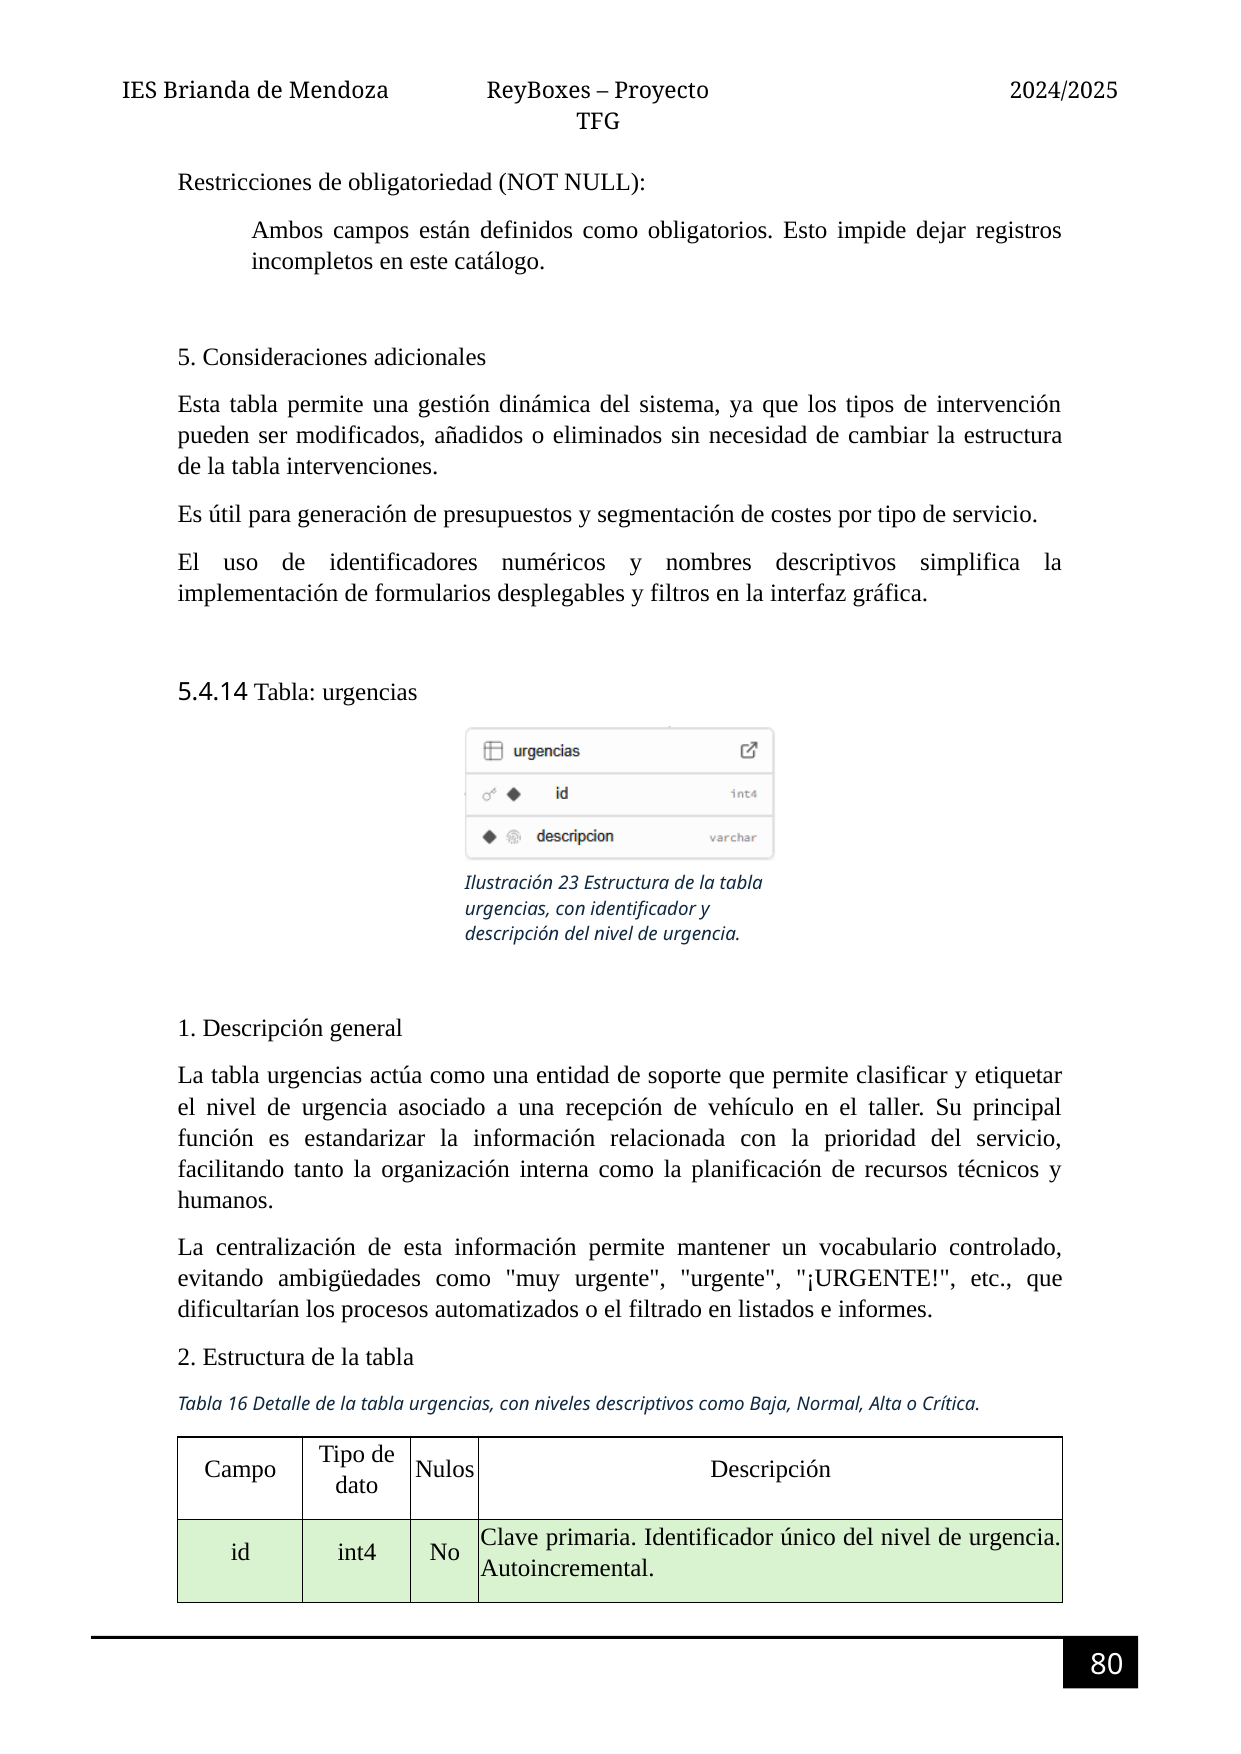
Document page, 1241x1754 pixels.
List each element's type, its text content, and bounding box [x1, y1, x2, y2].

text Es útil para generación de presupuestos y segmentación de costes por tipo de servicio. [177, 499, 1063, 528]
text Ambos campos están definidos como obligatorios. Esto impide dejar registros incompletos en este catálogo. [251, 215, 1063, 275]
picture [464, 726, 776, 861]
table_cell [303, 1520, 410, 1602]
text La tabla urgencias actúa como una entidad de soporte que permite clasificar y etiquetar el nivel de urgencia asociado a una recepción de vehículo en el taller. Su principal función es estandarizar la información relacionada con la prioridad del servicio, facilitando tanto la organización interna como la planificación de recursos técnicos y humanos. [177, 1061, 1063, 1213]
text Restricciones de obligatoriedad (NOT NULL): [177, 167, 1063, 196]
text La centralización de esta información permite mantener un vocabulario controlado, evitando ambigüedades como "muy urgente", "urgente", "¡URGENTE!", etc., que dificultarían los procesos automatizados o el filtrado en listados e informes. [177, 1232, 1063, 1323]
text 5.4.14 Tabla: urgencias [177, 673, 1063, 707]
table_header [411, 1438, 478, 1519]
text 1. Descripción general [177, 1013, 1063, 1042]
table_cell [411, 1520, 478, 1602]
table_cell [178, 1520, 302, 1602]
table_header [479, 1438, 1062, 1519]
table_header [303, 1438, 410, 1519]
text Esta tabla permite una gestión dinámica del sistema, ya que los tipos de intervención pueden ser modificados, añadidos o eliminados sin necesidad de cambiar la estructura de la tabla intervenciones. [177, 389, 1063, 480]
text 5. Consideraciones adicionales [177, 342, 1063, 370]
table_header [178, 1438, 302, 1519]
text Tabla 16 Detalle de la tabla urgencias, con niveles descriptivos como Baja, Normal, Alta o Crítica. [177, 1390, 1063, 1416]
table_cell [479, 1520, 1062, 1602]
text El uso de identificadores numéricos y nombres descriptivos simplifica la implementación de formularios desplegables y filtros en la interfaz gráfica. [177, 547, 1063, 607]
text 2. Estructura de la tabla [177, 1342, 1063, 1371]
